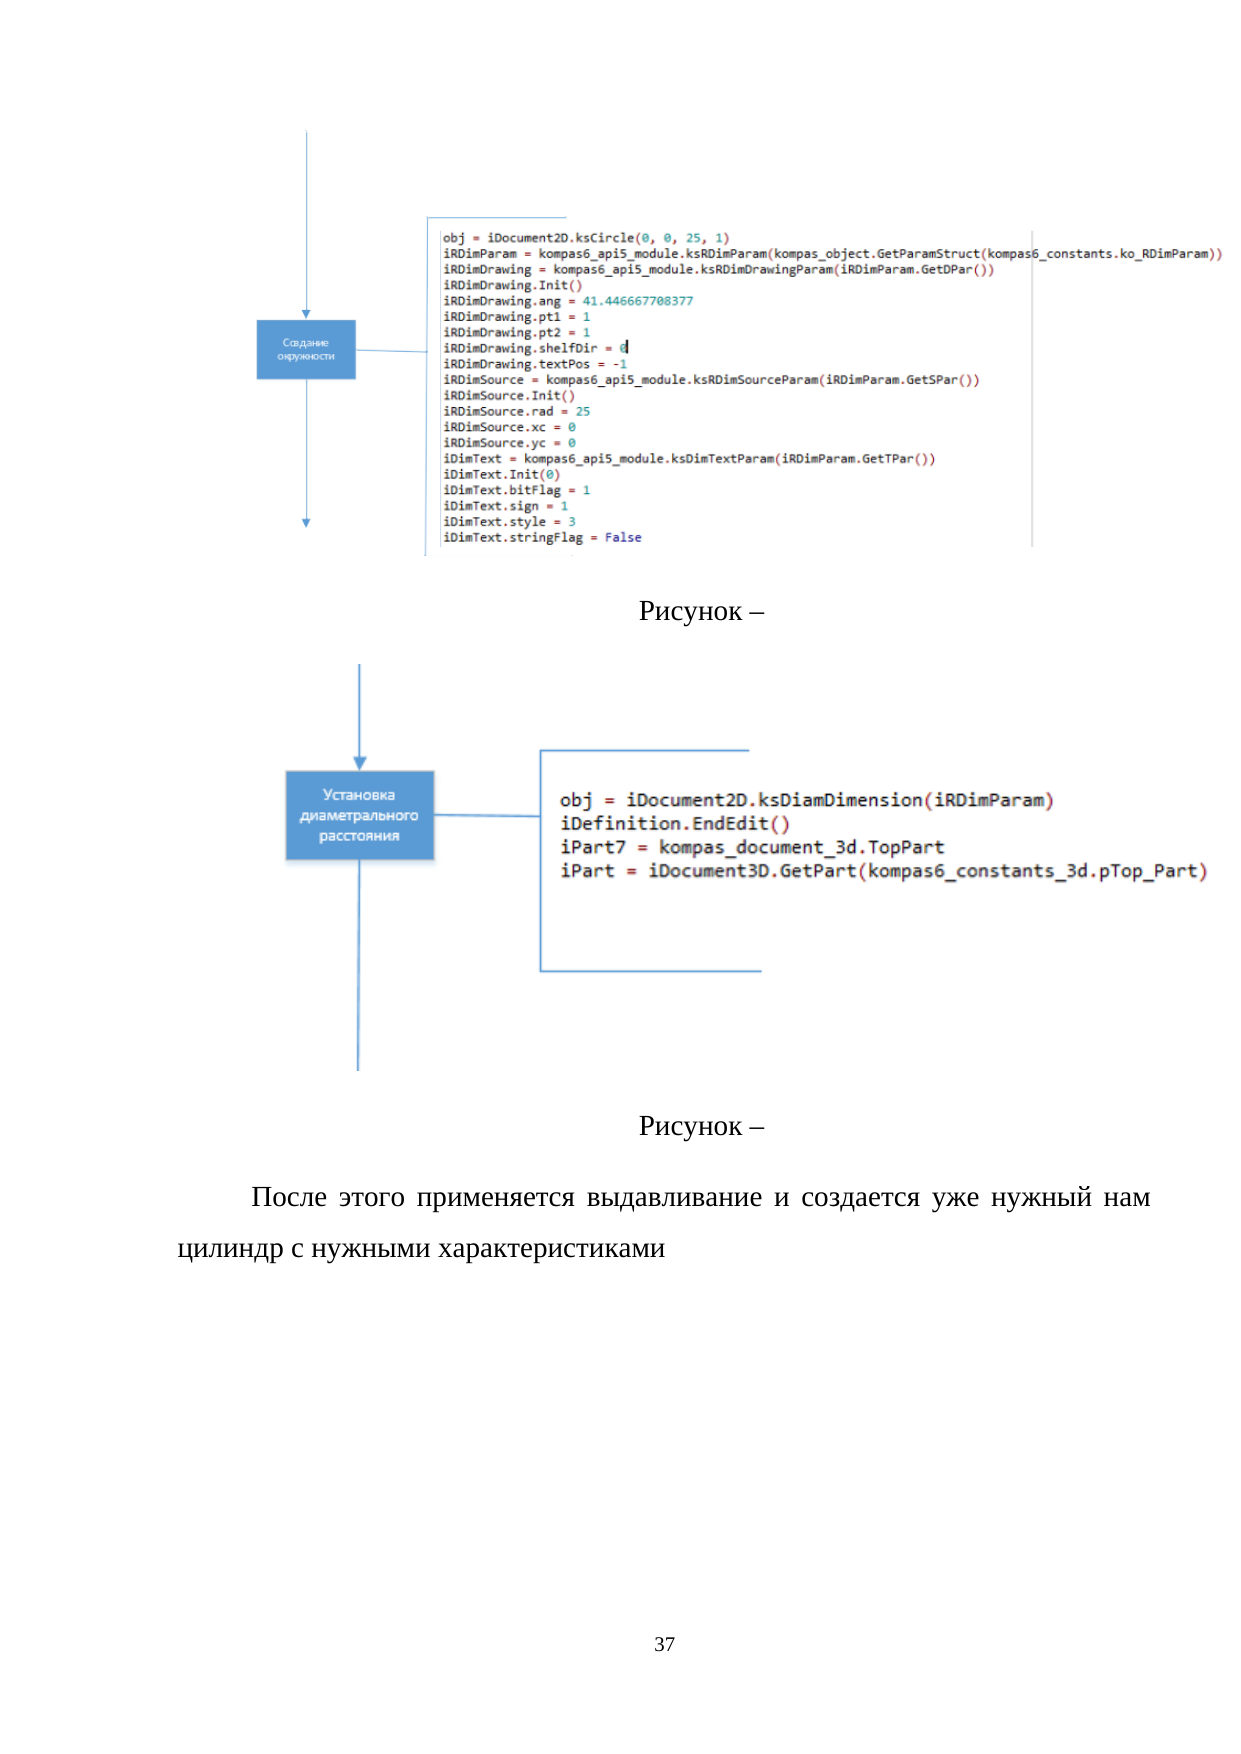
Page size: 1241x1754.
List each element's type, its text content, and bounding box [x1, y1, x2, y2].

picture [251, 664, 1226, 1071]
text После этого применяется выдавливание и создается уже нужный нам цилиндр с нужными характеристиками [177, 1179, 1152, 1263]
text Рисунок – [177, 593, 1152, 627]
text Рисунок – [177, 1108, 1152, 1142]
